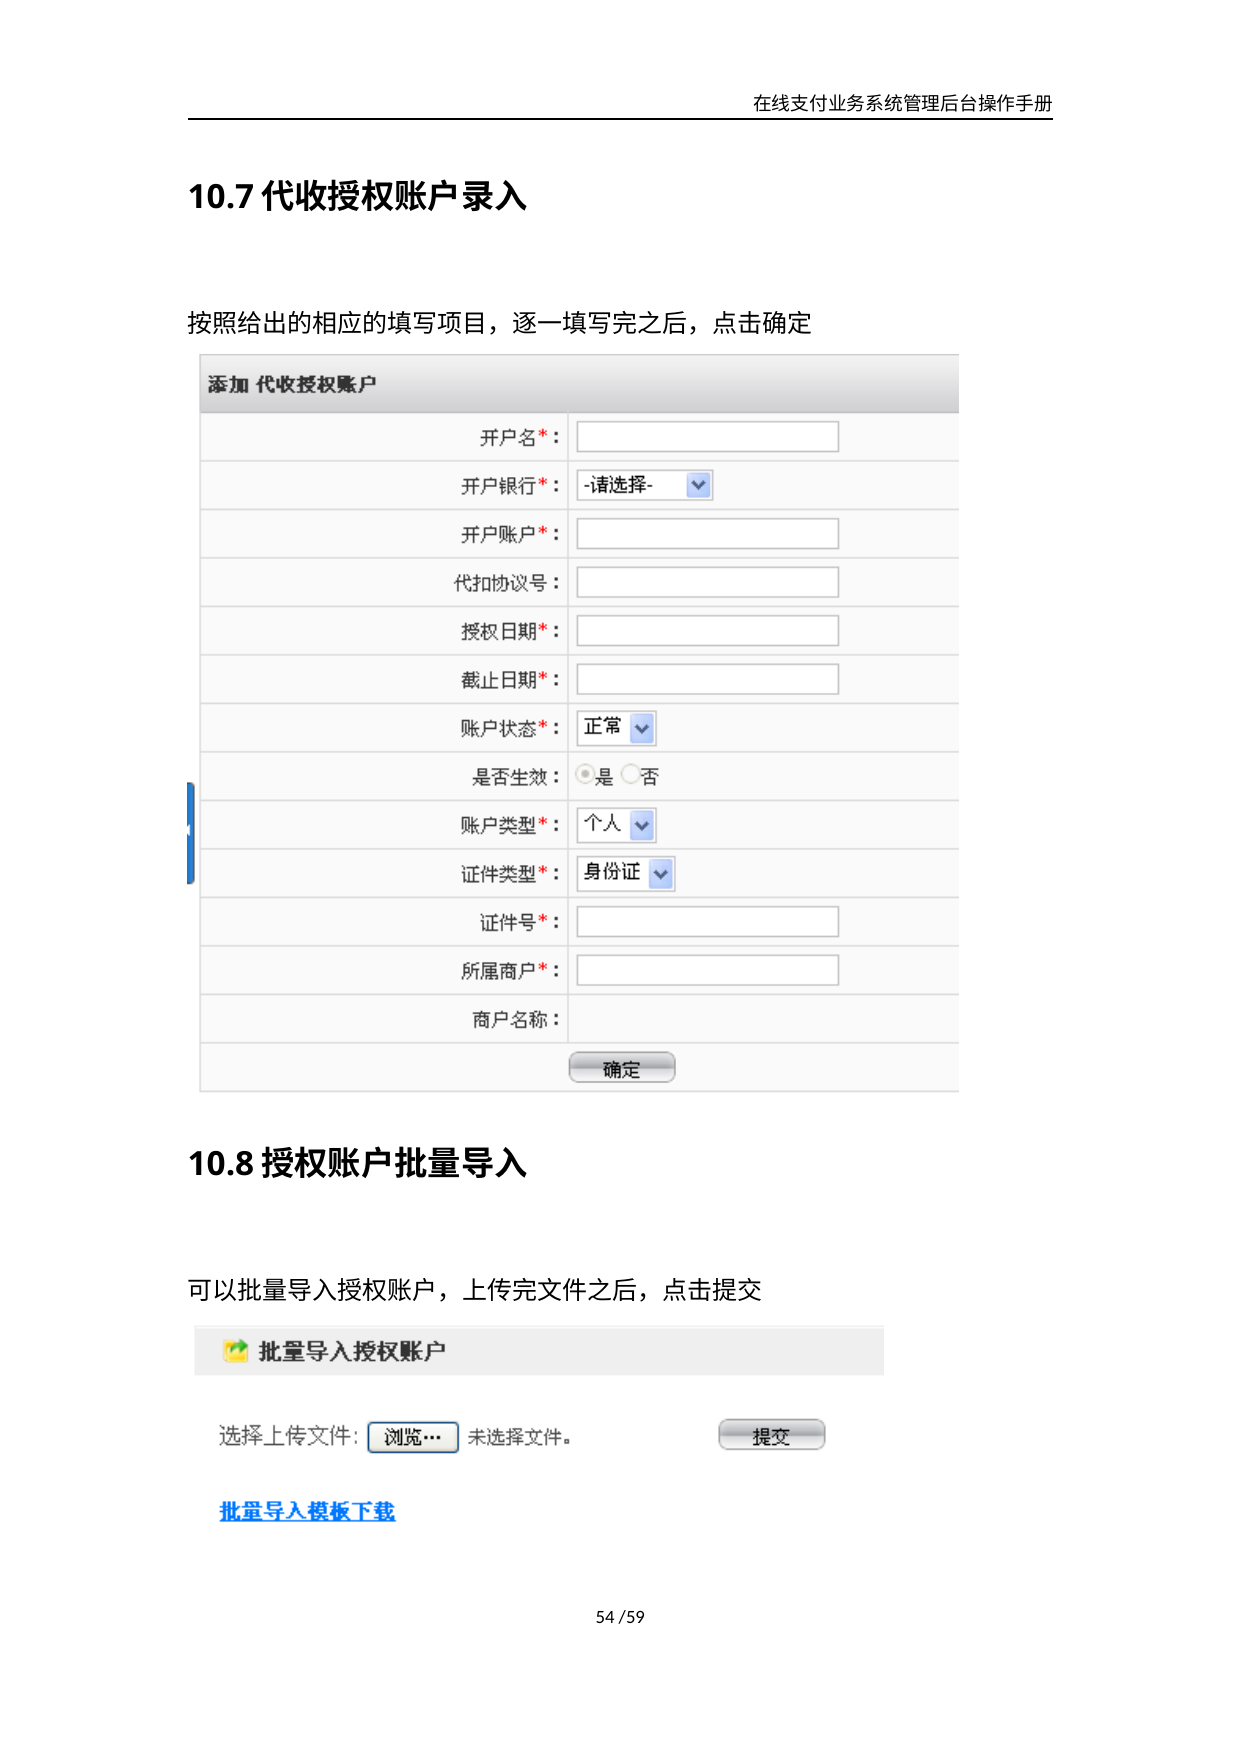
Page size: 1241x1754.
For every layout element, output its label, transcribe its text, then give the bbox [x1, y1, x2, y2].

subtitle 10.7代收授权账户录入 [187, 162, 1053, 227]
text 按照给出的相应的填写项目，逐一填写完之后，点击确定 [187, 289, 1053, 354]
text 可以批量导入授权账户，上传完文件之后，点击提交 [187, 1256, 1053, 1321]
picture [187, 354, 959, 1094]
subtitle 10.8授权账户批量导入 [187, 1129, 1053, 1194]
picture [187, 1321, 884, 1525]
